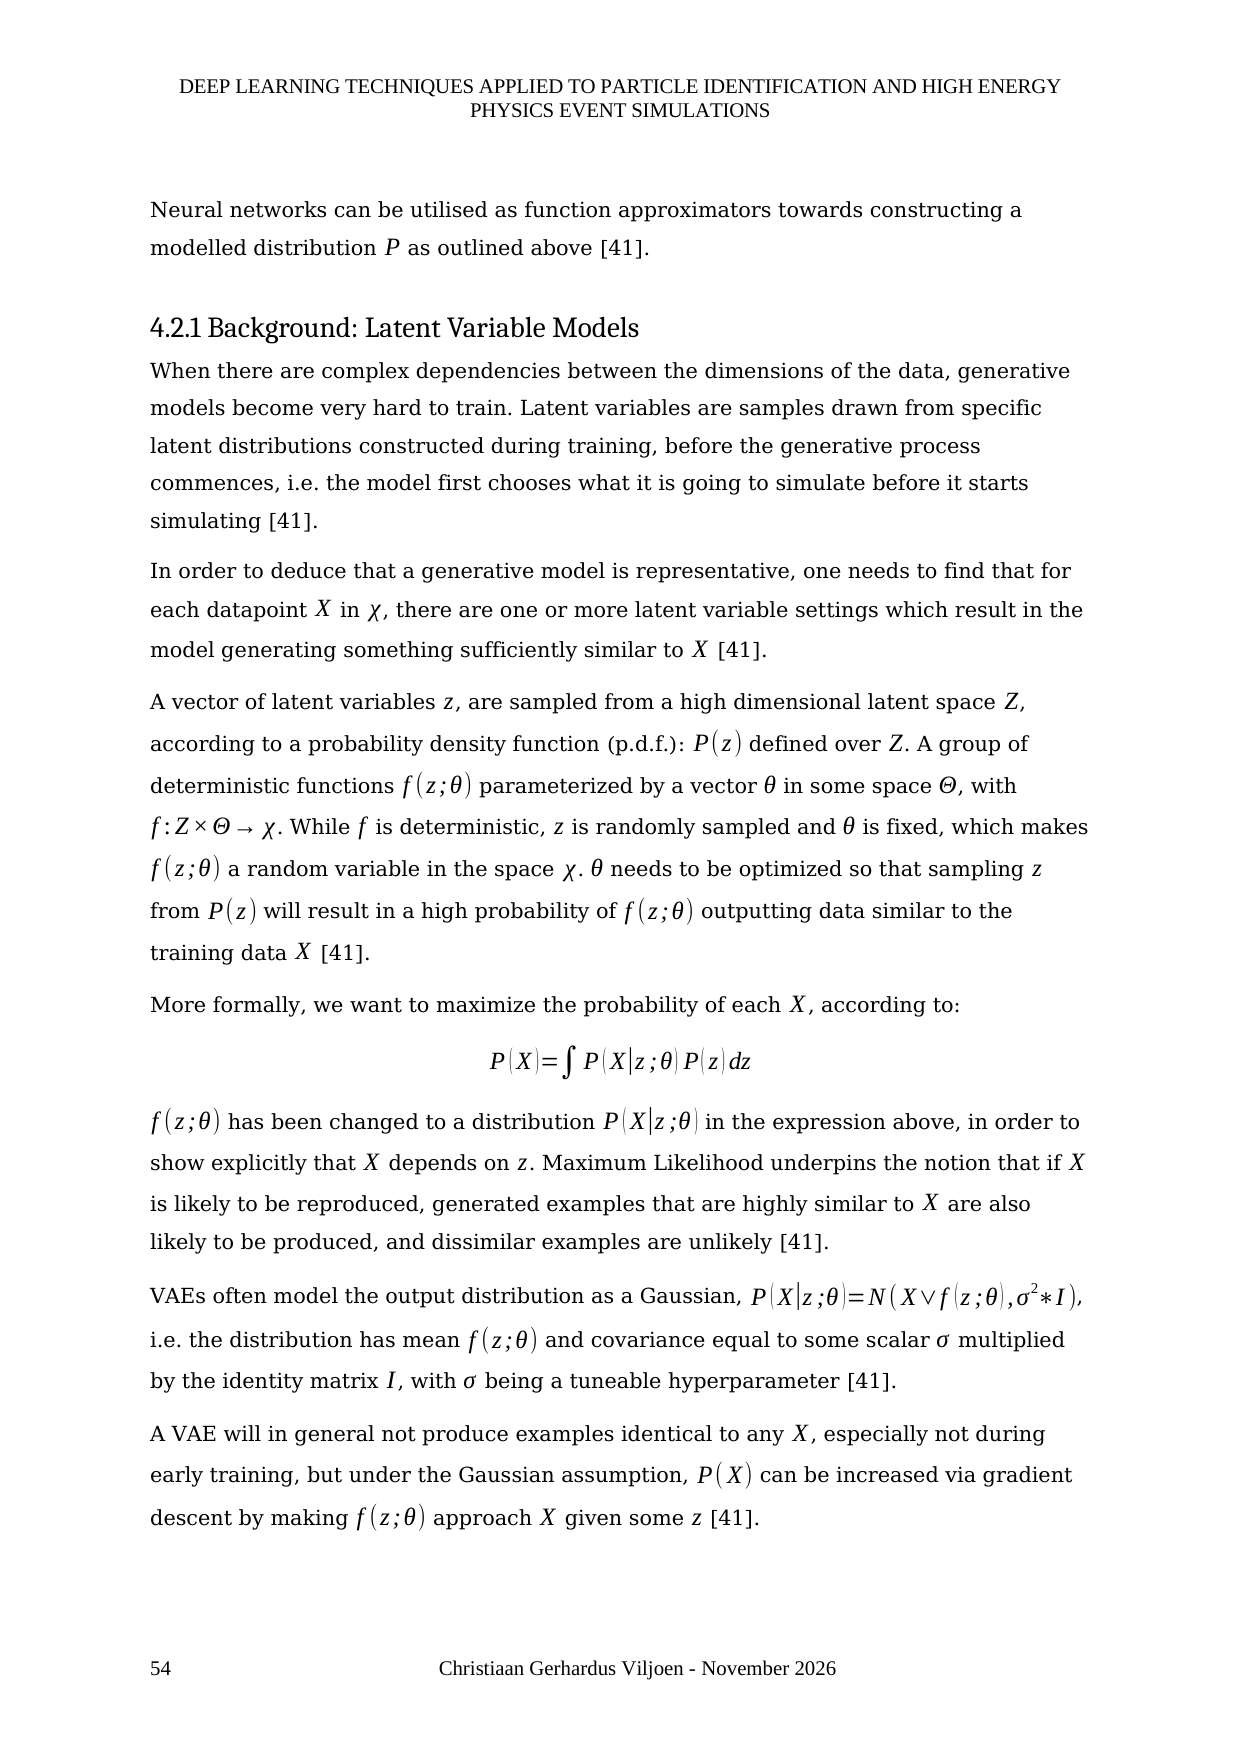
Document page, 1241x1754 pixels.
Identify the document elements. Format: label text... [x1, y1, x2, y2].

text Neural networks can be utilised as function approximators towards constructing a modelled distribution as outlined above . [150, 196, 1090, 262]
text In order to deduce that a generative model is representative, one needs to find that for each datapoint in , there are one or more latent variable settings which result in the model generating something sufficiently similar to . [150, 558, 1090, 663]
text A VAE will in general not produce examples identical to any , especially not during early training, but under the Gaussian assumption, can be increased via gradient descent by making approach given some . [150, 1420, 1090, 1532]
text When there are complex dependencies between the dimensions of the data, generative models become very hard to train. Latent variables are samples drawn from specific latent distributions constructed during training, before the generative process commences, i.e. the model first chooses what it is going to simulate before it starts simulating . [150, 358, 1090, 533]
text A vector of latent variables , are sampled from a high dimensional latent space , according to a probability density function (p.d.f.): defined over . A group of deterministic functions parameterized by a vector in some space , with . While is deterministic, is randomly sampled and is fixed, which makes a random variable in the space . needs to be optimized so that sampling from will result in a high probability of outputting data similar to the training data . [150, 688, 1090, 966]
subtitle Background: Latent Variable Models [150, 312, 1090, 345]
text More formally, we want to maximize the probability of each , according to: [150, 991, 1090, 1018]
text VAEs often model the output distribution as a Gaussian, , i.e. the distribution has mean and covariance equal to some scalar multiplied by the identity matrix , with being a tuneable hyperparameter . [150, 1279, 1090, 1395]
text has been changed to a distribution in the expression above, in order to show explicitly that depends on . Maximum Likelihood underpins the notion that if is likely to be reproduced, generated examples that are highly similar to are also likely to be produced, and dissimilar examples are unlikely . [150, 1106, 1090, 1254]
